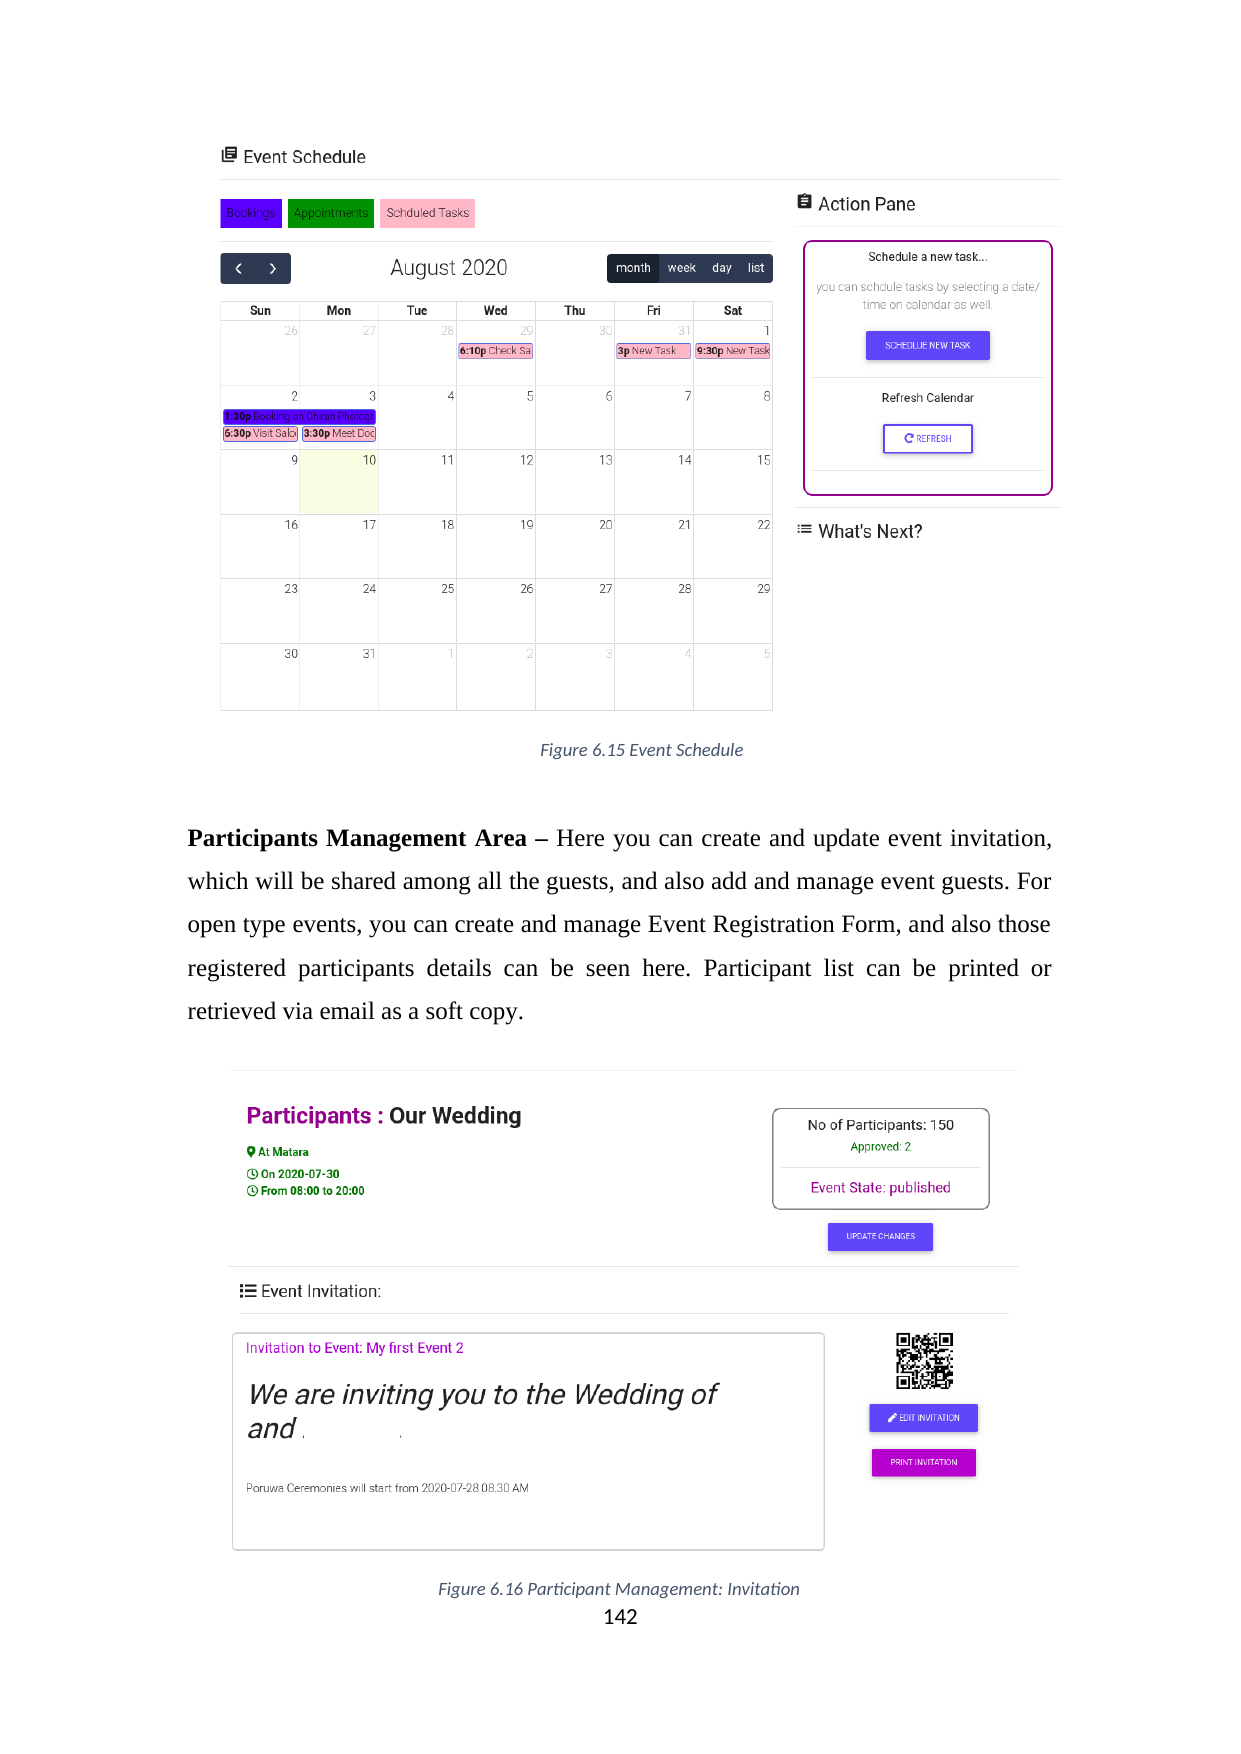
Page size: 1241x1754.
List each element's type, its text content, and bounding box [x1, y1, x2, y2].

picture [221, 1055, 1019, 1568]
text Participants Management Area – Here you can create and update event invitation, which will be shared among all the guests, and also add and manage event guests. For open type events, you can create and manage Event Registration Form, and also those registered participants details can be seen here. Participant list can be printed or retrieved via email as a soft copy. [187, 823, 1053, 1024]
picture [210, 131, 1076, 737]
